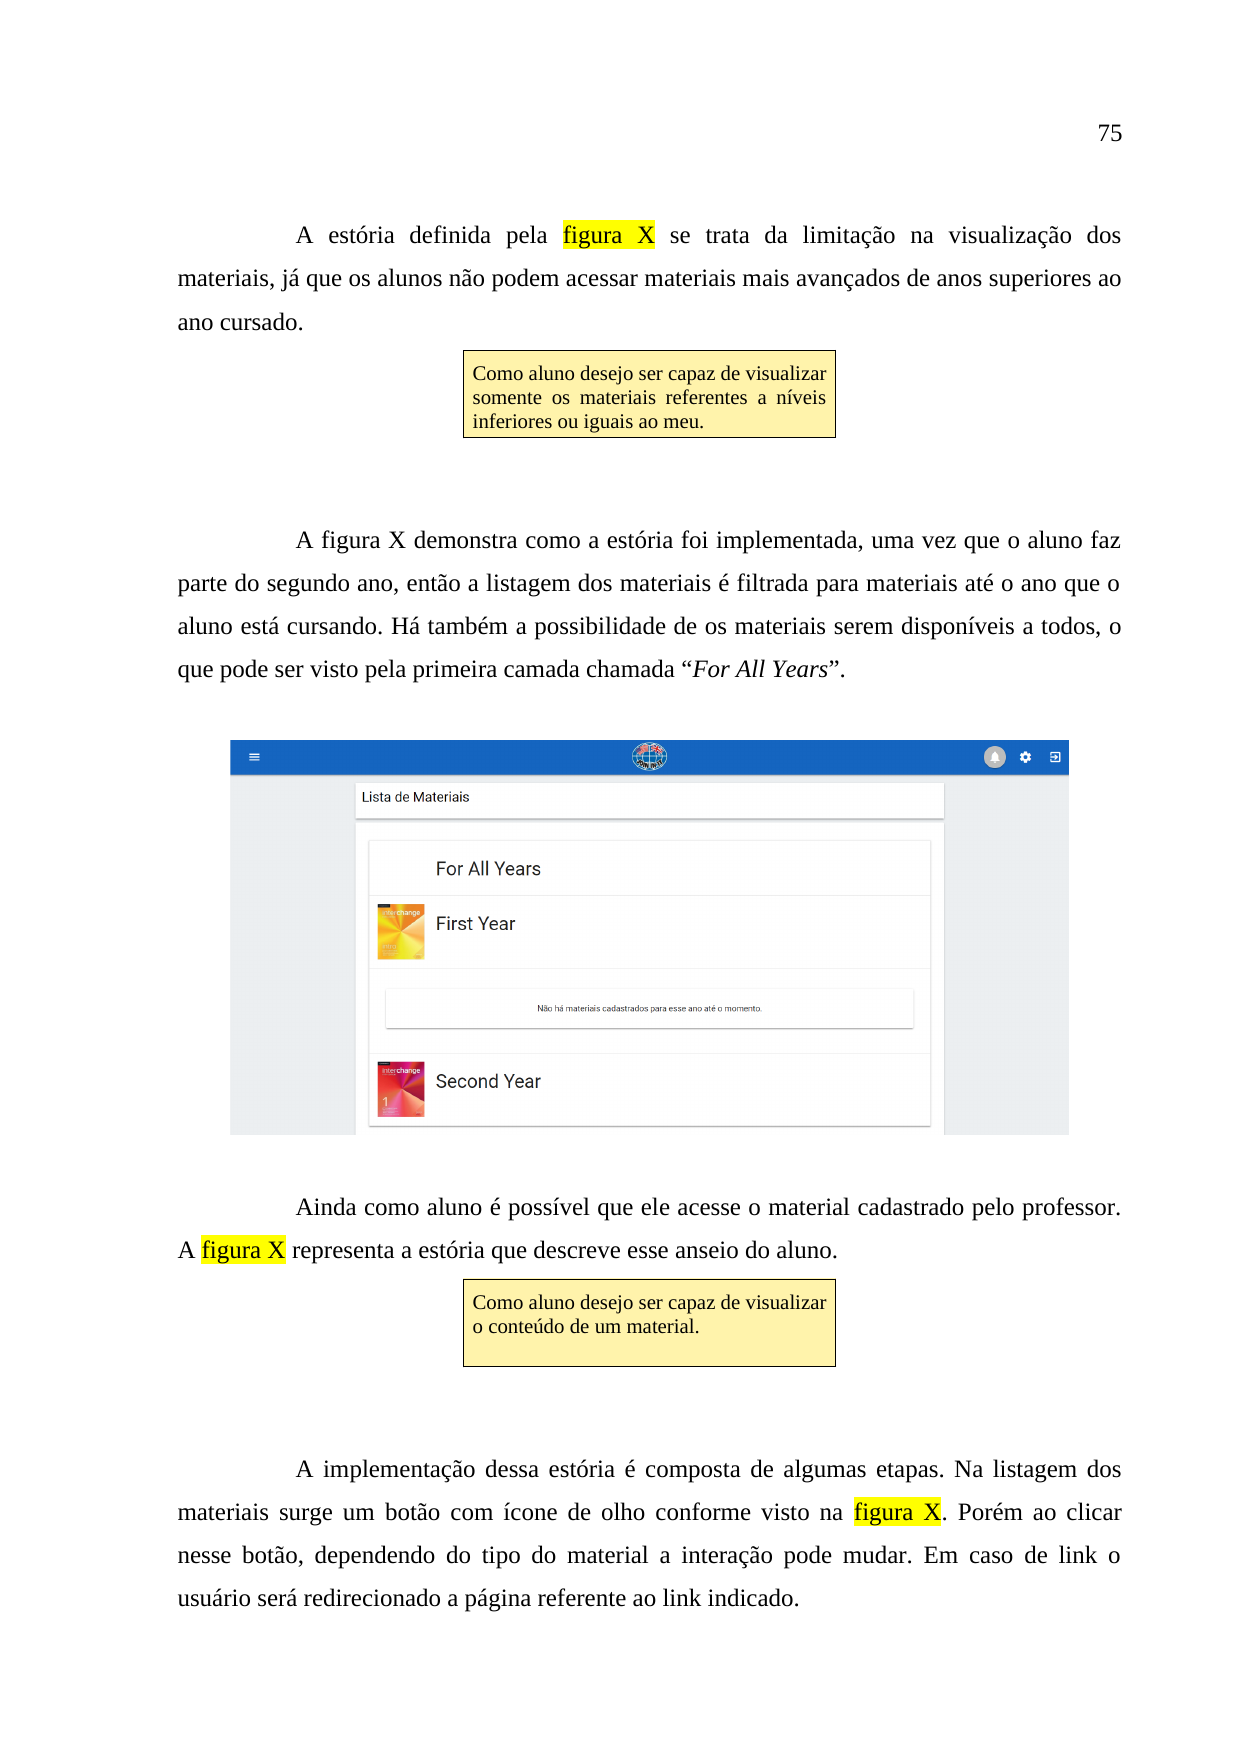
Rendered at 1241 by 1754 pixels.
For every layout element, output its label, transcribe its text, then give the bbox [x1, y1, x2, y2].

text A estória definida pela figura X se trata da limitação na visualização dos materiais, já que os alunos não podem acessar materiais mais avançados de anos superiores ao ano cursado. [177, 220, 1122, 335]
text Ainda como aluno é possível que ele acesse o material cadastrado pelo professor. A figura X representa a estória que descreve esse anseio do aluno. [177, 1192, 1122, 1264]
picture [230, 740, 1069, 1135]
text Como aluno desejo ser capaz de visualizar o conteúdo de um material. [464, 1280, 835, 1327]
text A figura X demonstra como a estória foi implementada, uma vez que o aluno faz parte do segundo ano, então a listagem dos materiais é filtrada para materiais até o ano que o aluno está cursando. Há também a possibilidade de os materiais serem disponíveis a todos, o que pode ser visto pela primeira camada chamada “For All Years”. [177, 525, 1122, 683]
text A implementação dessa estória é composta de algumas etapas. Na listagem dos materiais surge um botão com ícone de olho conforme visto na figura X. Porém ao clicar nesse botão, dependendo do tipo do material a interação pode mudar. Em caso de link o usuário será redirecionado a página referente ao link indicado. [177, 1454, 1122, 1612]
text Como aluno desejo ser capaz de visualizar somente os materiais referentes a níveis inferiores ou iguais ao meu. [464, 351, 835, 437]
